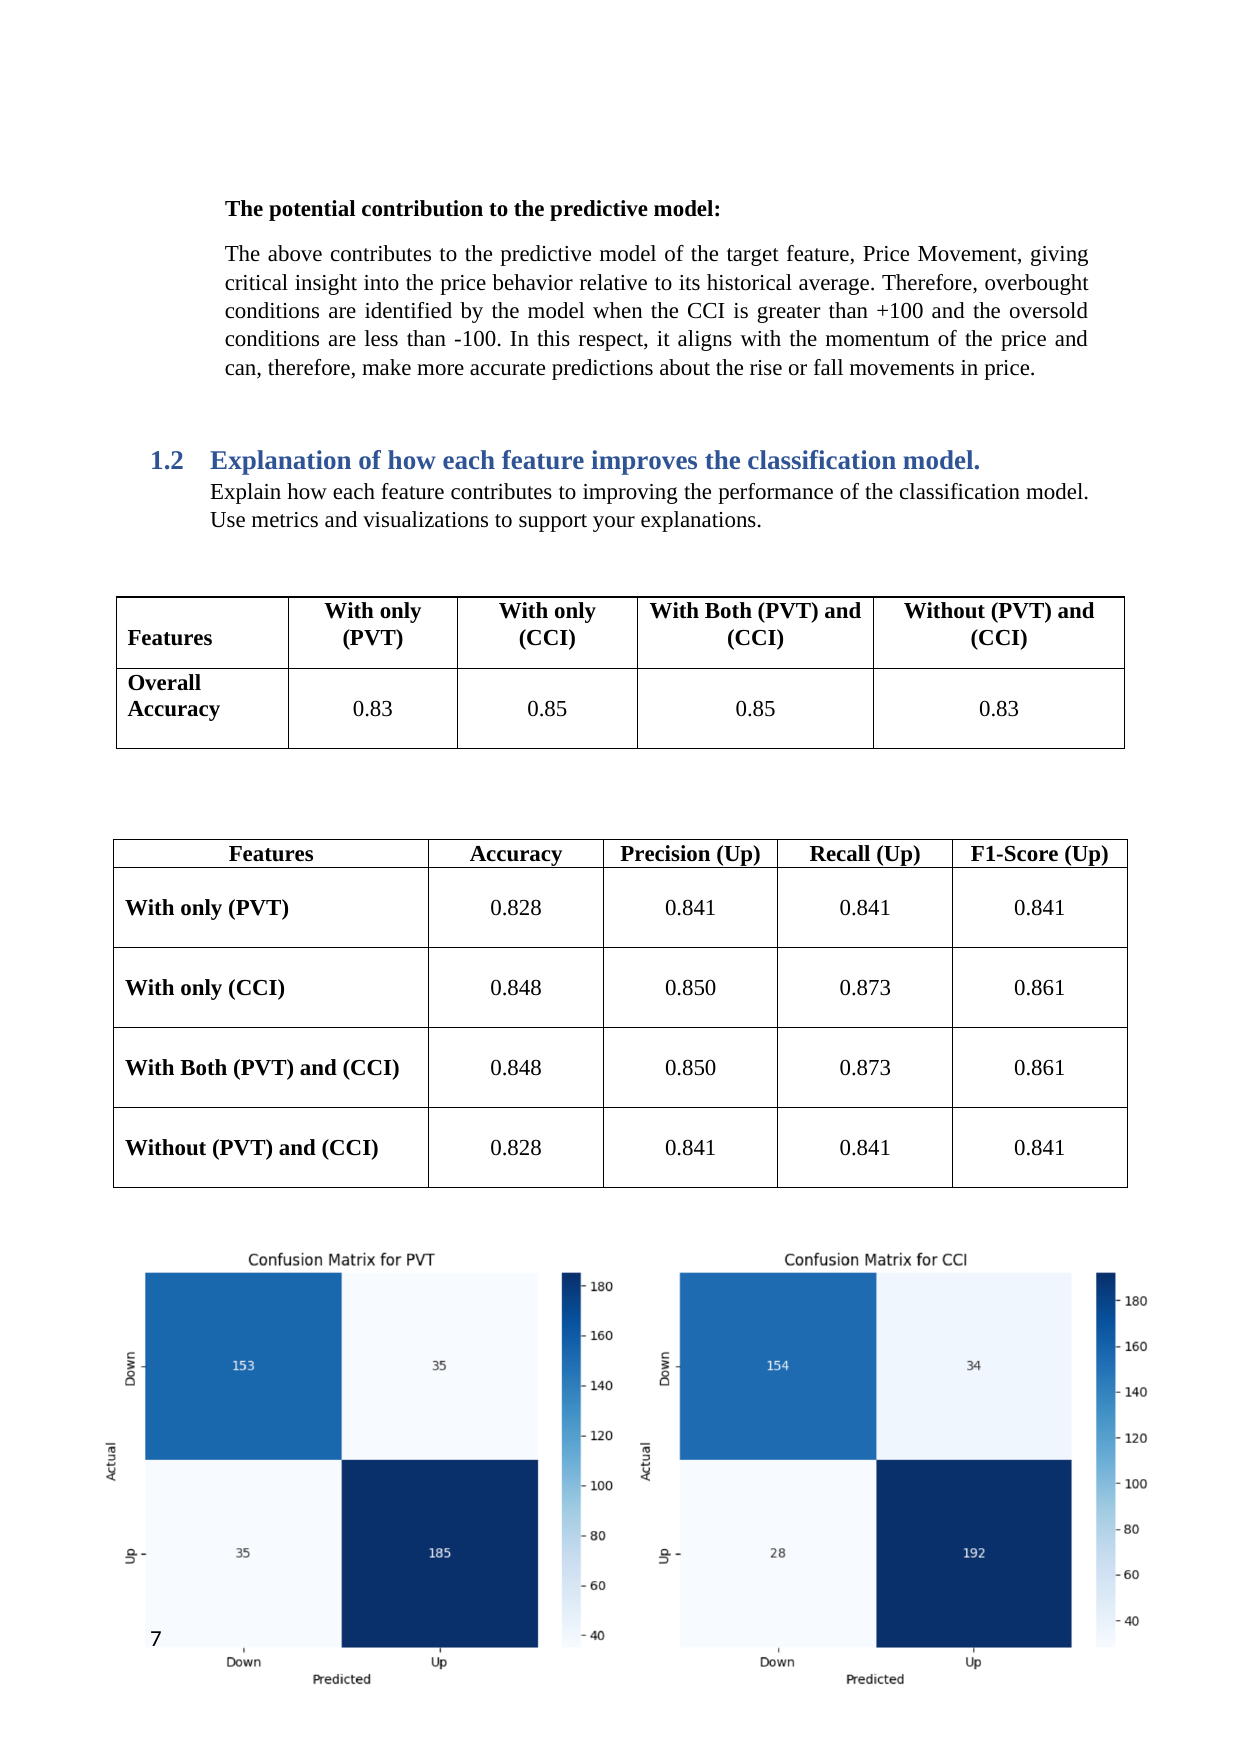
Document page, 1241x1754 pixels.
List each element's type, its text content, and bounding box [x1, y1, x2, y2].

table_cell 0.873 [778, 1028, 952, 1107]
table_cell With Both (PVT) and (CCI) [114, 1028, 428, 1107]
table_cell 0.848 [429, 948, 603, 1027]
table_header F1-Score (Up) [953, 840, 1127, 867]
table_header Without (PVT) and (CCI) [874, 598, 1124, 667]
table_cell 0.85 [638, 669, 873, 748]
table_cell 0.861 [953, 1028, 1127, 1107]
table_cell 0.841 [778, 868, 952, 947]
table_header Features [117, 598, 288, 667]
table_cell 0.850 [604, 1028, 777, 1107]
picture [76, 1250, 1157, 1698]
table_cell 0.85 [458, 669, 637, 748]
table_cell 0.841 [953, 1108, 1127, 1187]
table_cell 0.850 [604, 948, 777, 1027]
table_header Precision (Up) [604, 840, 777, 867]
table_cell 0.861 [953, 948, 1127, 1027]
table_cell 0.841 [953, 868, 1127, 947]
table_cell 0.83 [874, 669, 1124, 748]
table_header Recall (Up) [778, 840, 952, 867]
table_cell 0.848 [429, 1028, 603, 1107]
table_cell 0.841 [604, 868, 777, 947]
text Explain how each feature contributes to improving the performance of the classification model. Use metrics and visualizations to support your explanations. [210, 478, 1090, 532]
table_header Features [114, 840, 428, 867]
table_cell 0.841 [778, 1108, 952, 1187]
text The potential contribution to the predictive model: [150, 195, 1090, 221]
table_cell 0.873 [778, 948, 952, 1027]
table_cell 0.841 [604, 1108, 777, 1187]
subtitle Explanation of how each feature improves the classification model. [150, 444, 1090, 475]
table_cell Overall Accuracy [117, 669, 288, 748]
table_header With Both (PVT) and (CCI) [638, 598, 873, 667]
table_cell 0.828 [429, 868, 603, 947]
table_header With only (PVT) [289, 598, 457, 667]
table_cell With only (CCI) [114, 948, 428, 1027]
table_cell 0.828 [429, 1108, 603, 1187]
table_header With only (CCI) [458, 598, 637, 667]
table_cell Without (PVT) and (CCI) [114, 1108, 428, 1187]
table_header Accuracy [429, 840, 603, 867]
table_cell With only (PVT) [114, 868, 428, 947]
table_cell 0.83 [289, 669, 457, 748]
text The above contributes to the predictive model of the target feature, Price Movement, giving critical insight into the price behavior relative to its historical average. Therefore, overbought conditions are identified by the model when the CCI is greater than +100 and the oversold conditions are less than -100. In this respect, it aligns with the momentum of the price and can, therefore, make more accurate predictions about the rise or fall movements in price. [224, 240, 1090, 380]
